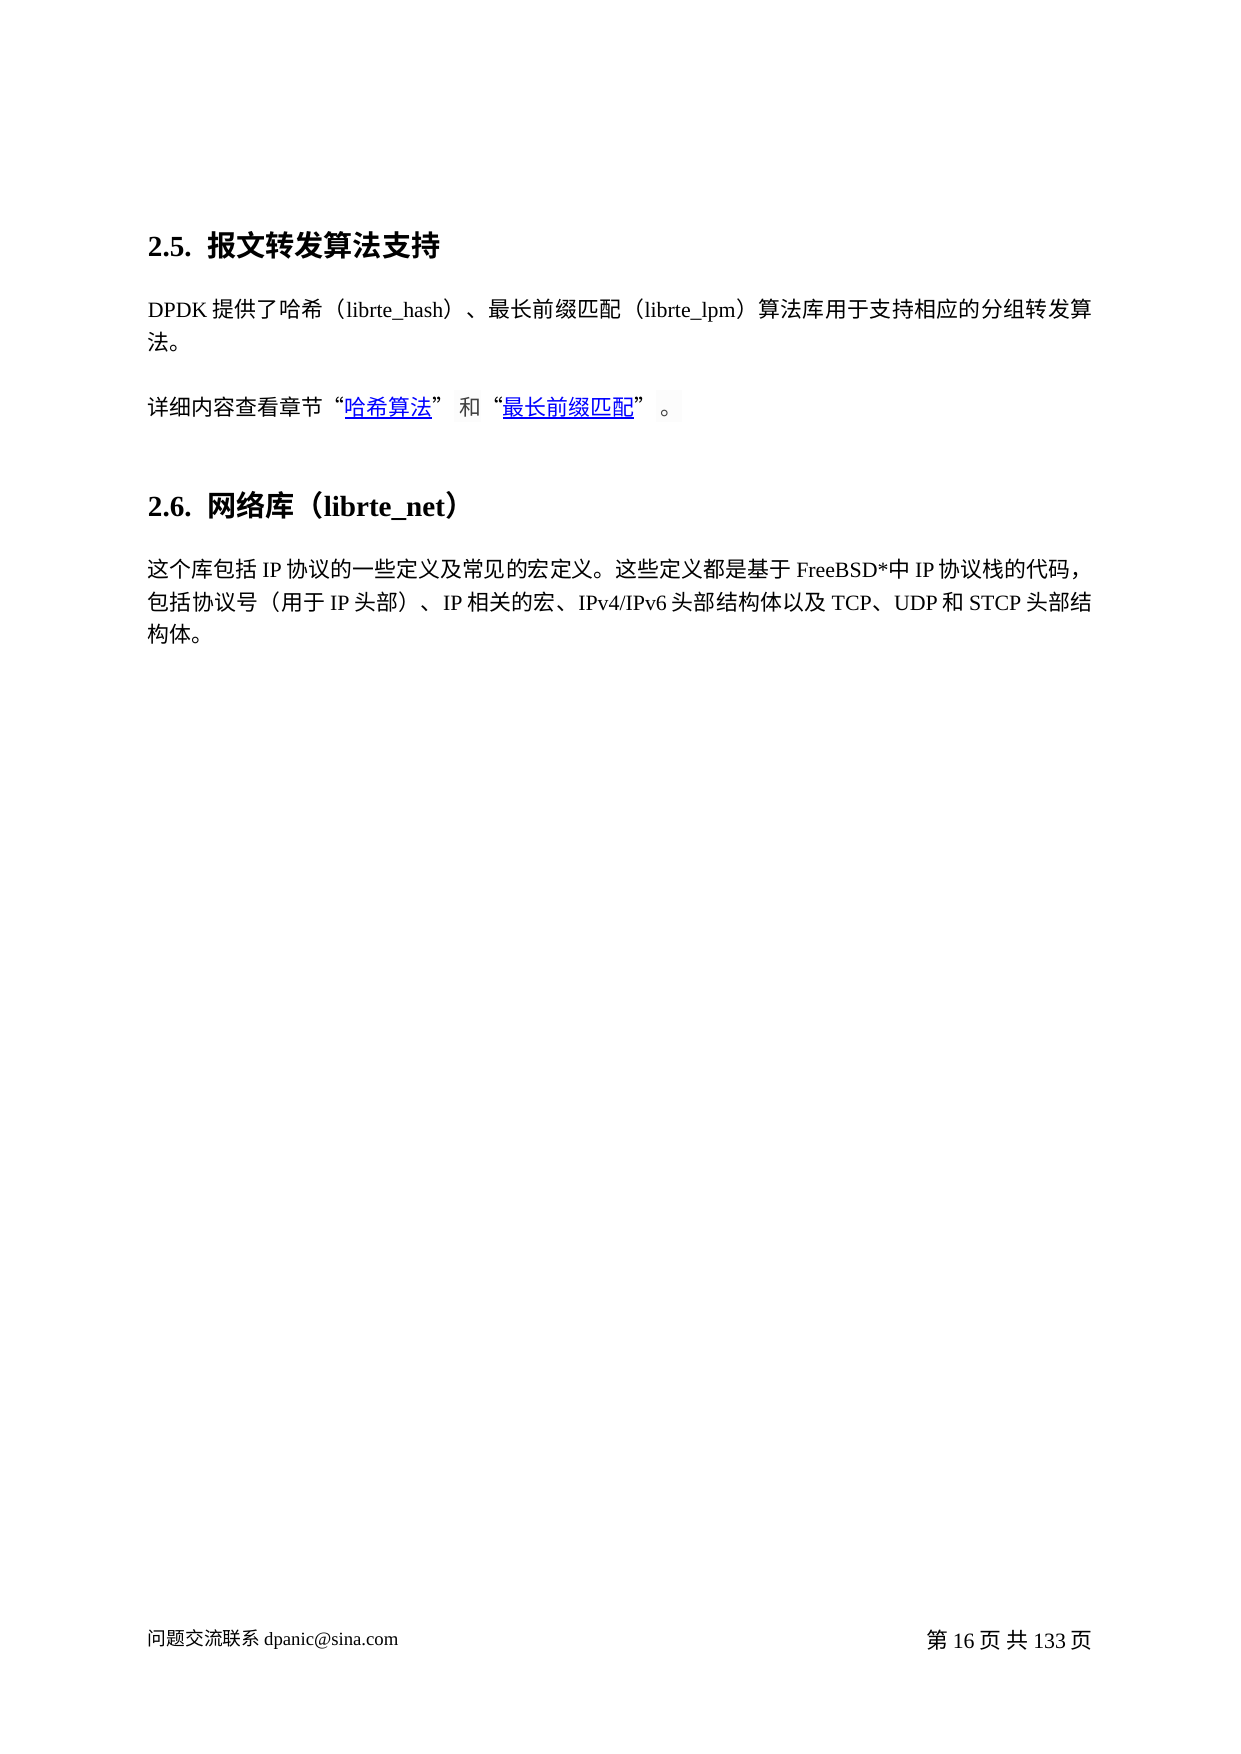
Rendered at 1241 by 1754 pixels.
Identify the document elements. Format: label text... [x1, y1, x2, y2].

text DPDK提供了哈希（librte_hash）、最长前缀匹配（librte_lpm）算法库用于支持相应的分组转发算法。 [148, 292, 1092, 357]
text 这个库包括IP协议的一些定义及常见的宏定义。这些定义都是基于FreeBSD*中IP协议栈的代码，包括协议号（用于IP头部）、IP相关的宏、IPv4/IPv6头部结构体以及TCP、UDP和STCP头部结构体。 [148, 552, 1092, 649]
subtitle 报文转发算法支持 [148, 211, 1092, 276]
subtitle 网络库（librte_net） [148, 471, 1092, 536]
text 详细内容查看章节“哈希算法” 和“最长前缀匹配” 。 [148, 389, 1092, 422]
